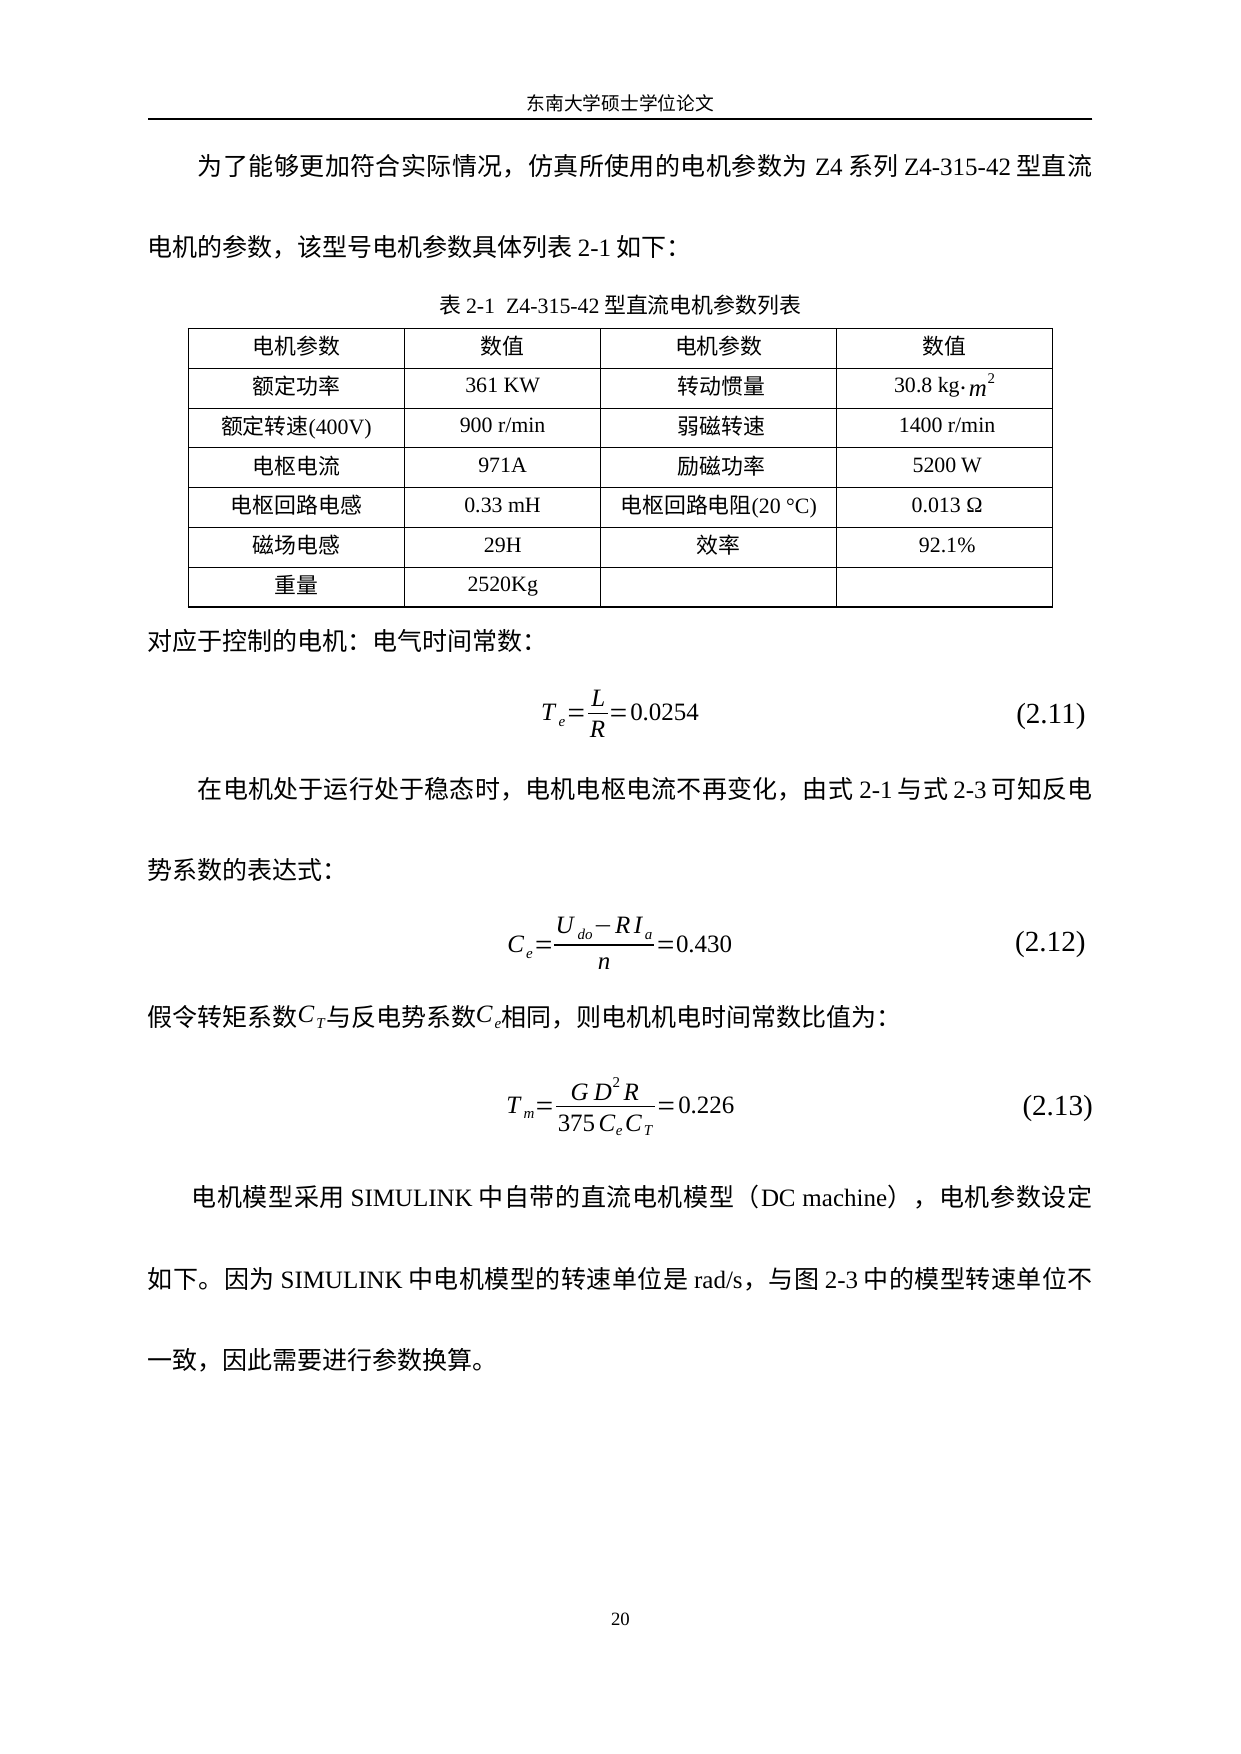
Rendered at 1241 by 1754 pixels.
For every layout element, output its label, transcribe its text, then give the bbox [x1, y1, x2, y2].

table_cell 励磁功率 [601, 448, 836, 487]
table_cell 额定转速(400V) [189, 409, 404, 447]
table_cell 2520Kg [405, 568, 600, 606]
table_cell 30.8 kg [837, 369, 1052, 407]
table_cell 重量 [189, 568, 404, 606]
text 电机模型采用SIMULINK中自带的直流电机模型（DC machine），电机参数设定如下。因为SIMULINK中电机模型的转速单位是rad/s，与图2-3中的模型转速单位不一致，因此需要进行参数换算。 [148, 1163, 1092, 1391]
table_cell 0.33 mH [405, 488, 600, 527]
text 表2-1 Z4-315-42型直流电机参数列表 [148, 287, 1092, 320]
text 为了能够更加符合实际情况，仿真所使用的电机参数为Z4系列Z4-315-42型直流电机的参数，该型号电机参数具体列表2-1如下： [148, 132, 1092, 278]
table_cell 弱磁转速 [601, 409, 836, 447]
table_header 电机参数 [189, 329, 404, 368]
table_cell 额定功率 [189, 369, 404, 407]
table_header 数值 [837, 329, 1052, 368]
table_cell 电枢回路电感 [189, 488, 404, 527]
text 在电机处于运行处于稳态时，电机电枢电流不再变化，由式2-1与式2-3可知反电势系数的表达式： [148, 755, 1092, 901]
table_cell 电枢电流 [189, 448, 404, 487]
table_cell [601, 568, 836, 606]
table_cell 900 r/min [405, 409, 600, 447]
table_cell 磁场电感 [189, 528, 404, 567]
table_cell 1400 r/min [837, 409, 1052, 447]
table_header 电机参数 [601, 329, 836, 368]
table_cell 5200 W [837, 448, 1052, 487]
text (2.13) [148, 1058, 1092, 1155]
table_cell 29H [405, 528, 600, 567]
text (2.12) [148, 910, 1092, 975]
table_cell 0.013 Ω [837, 488, 1052, 527]
table_cell 电枢回路电阻(20 °C) [601, 488, 836, 527]
table_cell 92.1% [837, 528, 1052, 567]
text (2.11) [148, 682, 1092, 747]
table_cell 效率 [601, 528, 836, 567]
table_header 数值 [405, 329, 600, 368]
table_cell 转动惯量 [601, 369, 836, 407]
text 对应于控制的电机：电气时间常数： [148, 607, 1092, 672]
table_cell [837, 568, 1052, 606]
text 假令转矩系数与反电势系数相同，则电机机电时间常数比值为： [148, 983, 1092, 1048]
table_cell 971A [405, 448, 600, 487]
table_cell 361 KW [405, 369, 600, 407]
